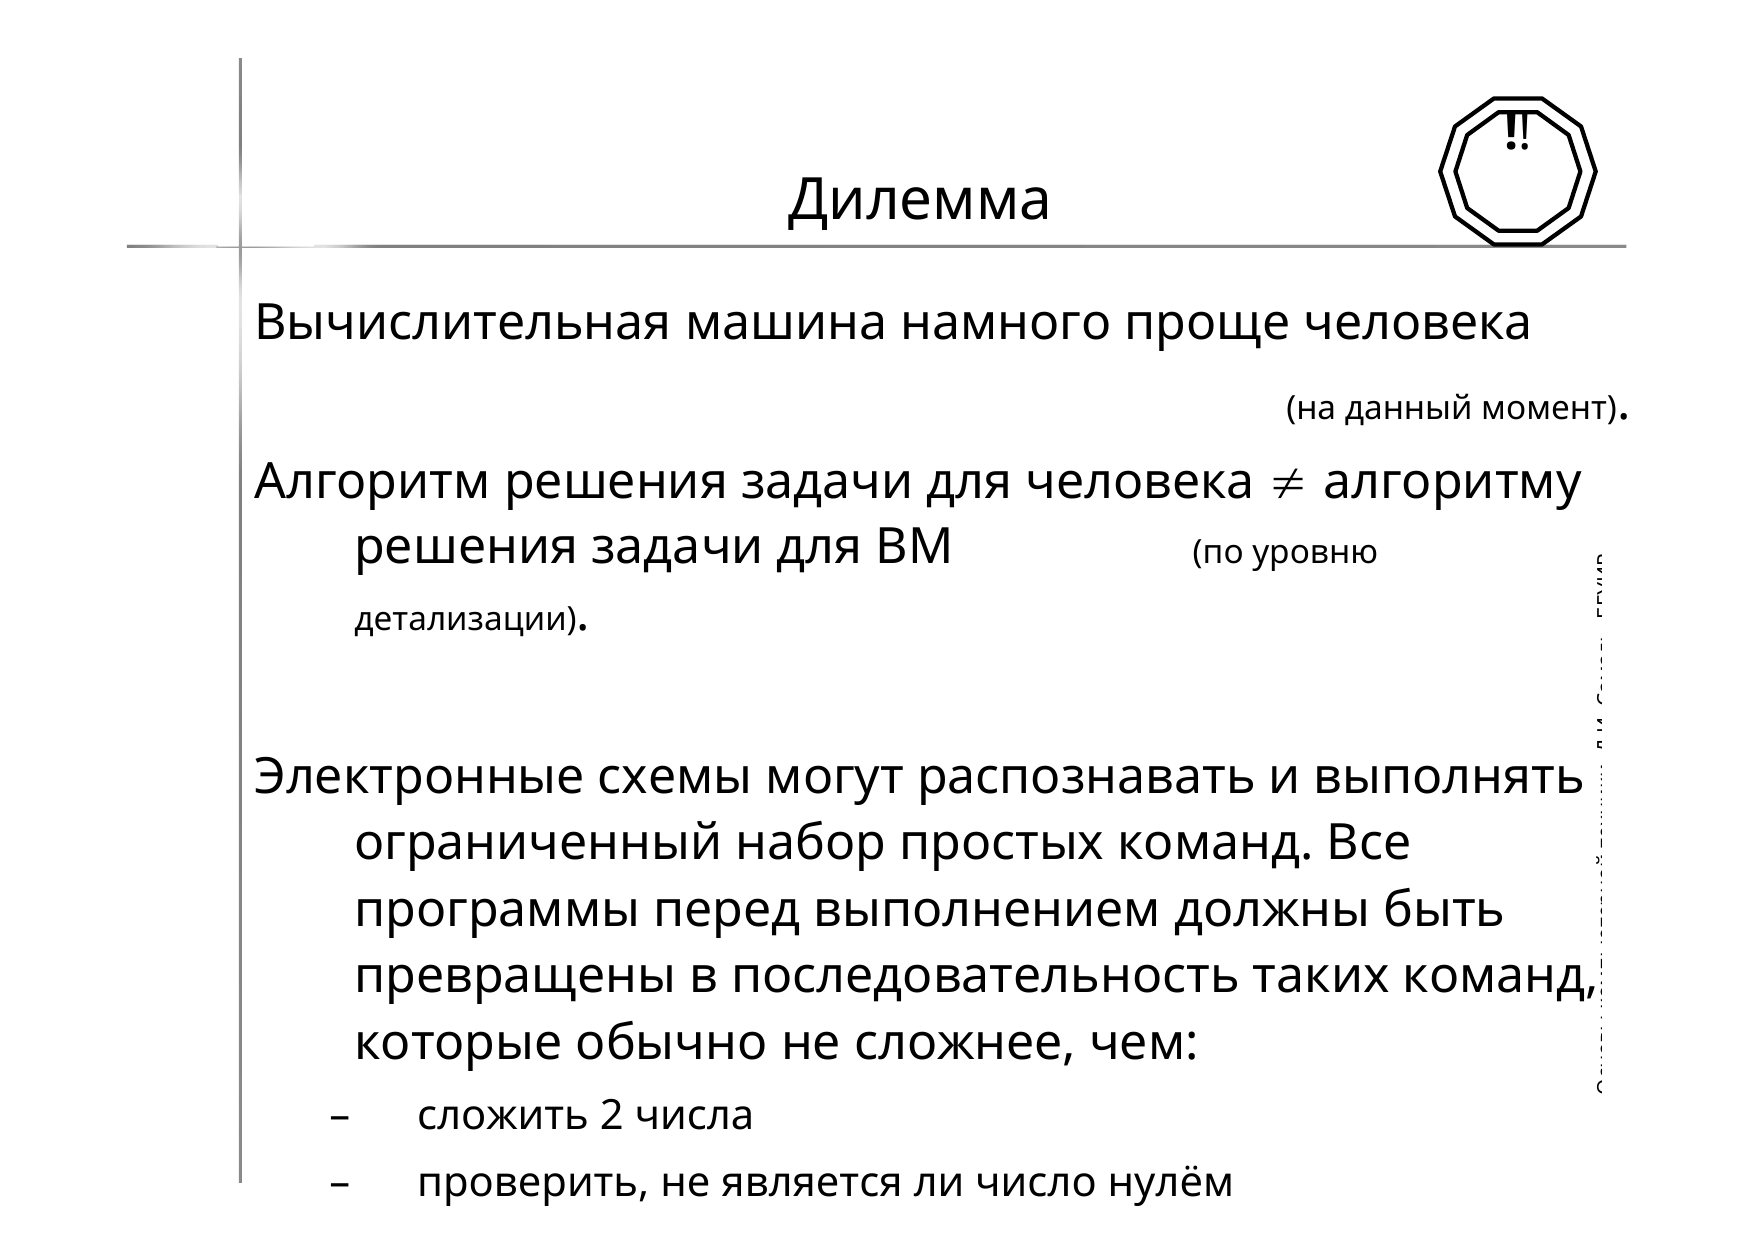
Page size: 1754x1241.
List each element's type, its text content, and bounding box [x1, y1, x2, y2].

list сложить 2 числа [329, 1085, 1637, 1142]
subtitle Дилемма [296, 157, 1544, 236]
text Электронные схемы могут распознавать и выполнять ограниченный набор простых команд. Все программы перед выполнением должны быть превращены в последовательность таких команд, которые обычно не сложнее, чем: [254, 741, 1607, 1074]
list проверить, не является ли число нулём [329, 1152, 1637, 1208]
text Алгоритм решения задачи для человека  алгоритму решения задачи для ВМ (по уровню детализации). [254, 445, 1602, 645]
text (на данный момент). [1286, 366, 1637, 434]
text Вычислительная машина намного проще человека [254, 286, 1637, 354]
picture [126, 58, 1627, 1183]
